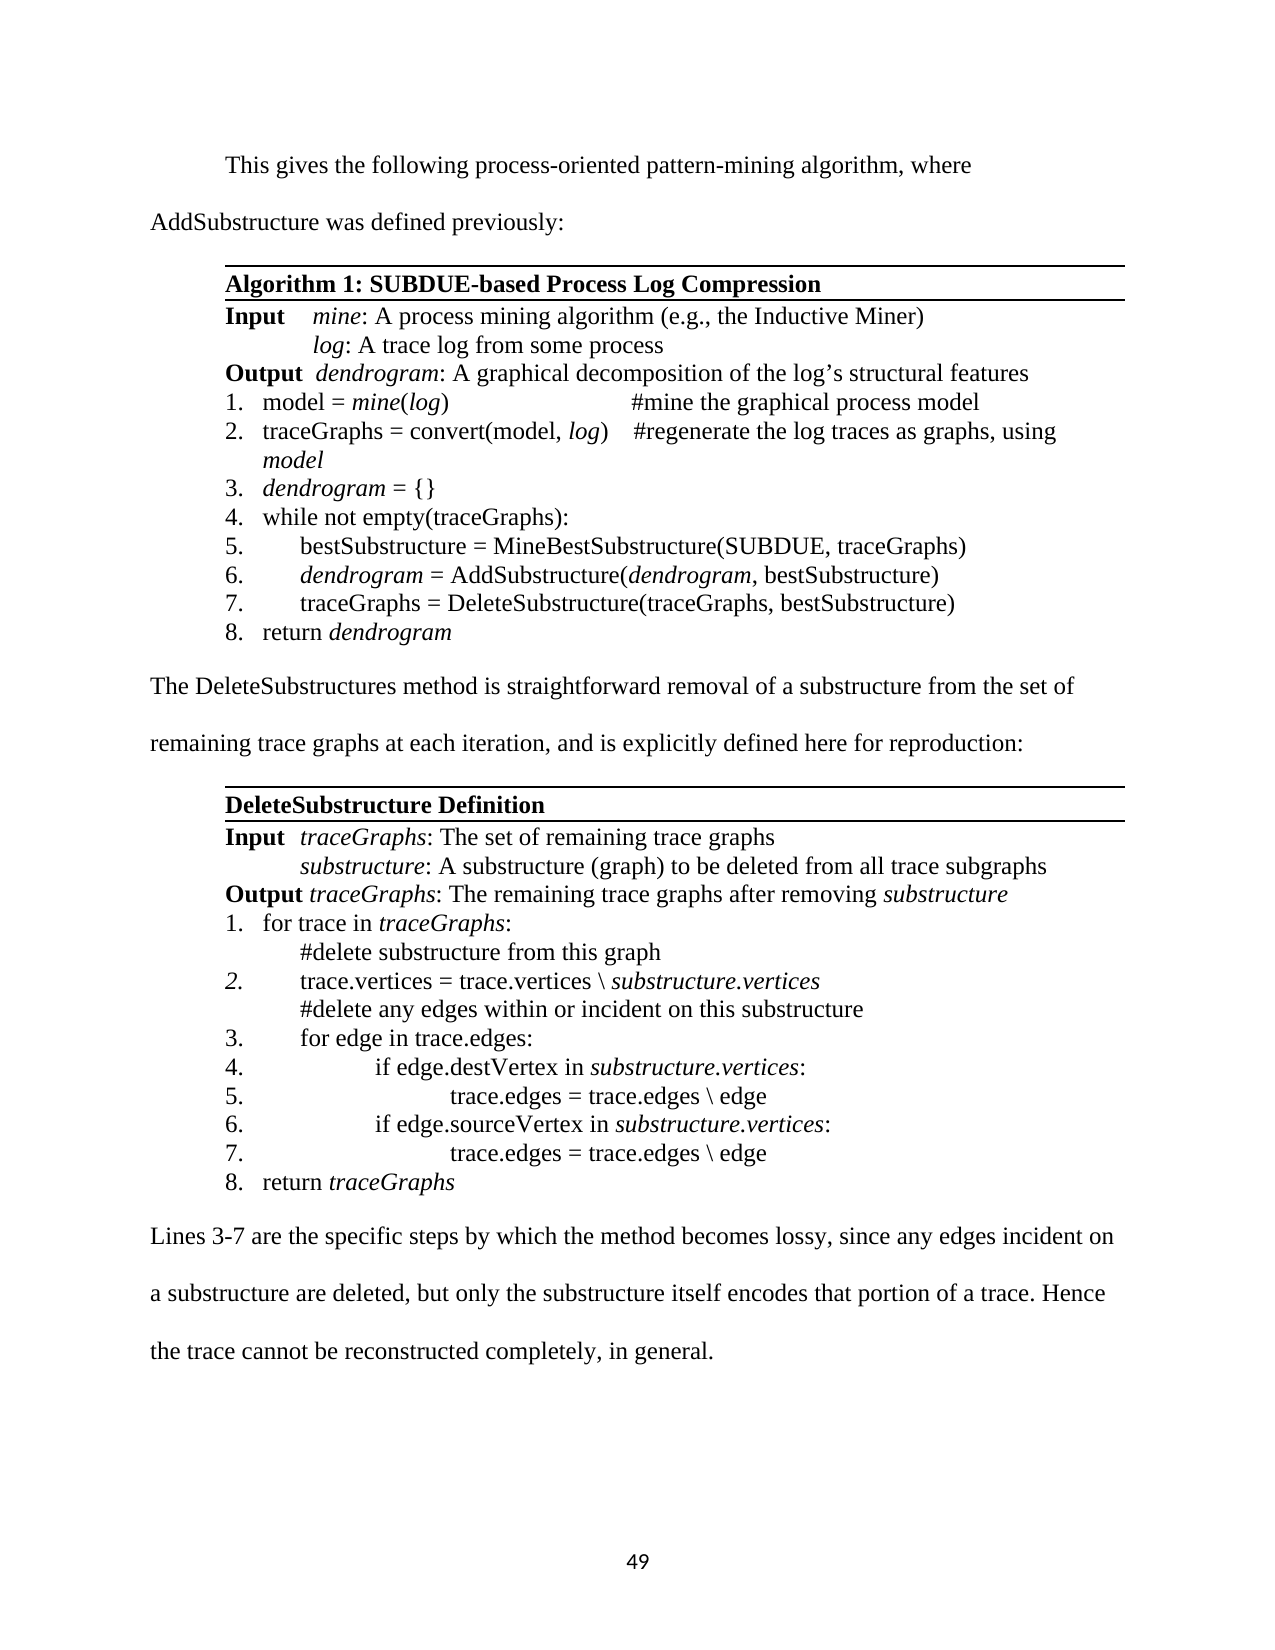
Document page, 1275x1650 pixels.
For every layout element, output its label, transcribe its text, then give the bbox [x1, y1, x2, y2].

text Input mine: A process mining algorithm (e.g., the Inductive Miner) [225, 301, 1125, 330]
list while not empty(traceGraphs): [225, 502, 1125, 531]
list trace.edges = trace.edges \ edge [225, 1081, 1125, 1109]
text substructure: A substructure (graph) to be deleted from all trace subgraphs [225, 851, 1125, 879]
list #delete any edges within or incident on this substructure [262, 994, 1125, 1023]
text Algorithm 1: SUBDUE-based Process Log Compression [225, 267, 1125, 299]
text log: A trace log from some process [225, 330, 1125, 358]
text This gives the following process-oriented pattern-mining algorithm, where AddSubstructure was defined previously: [150, 150, 1125, 236]
list if edge.destVertex in substructure.vertices: [225, 1052, 1125, 1081]
text The DeleteSubstructures method is straightforward removal of a substructure from the set of remaining trace graphs at each iteration, and is explicitly defined here for reproduction: [150, 671, 1125, 757]
text #delete substructure from this graph [150, 937, 1125, 966]
list for edge in trace.edges: [225, 1023, 1125, 1052]
list traceGraphs = DeleteSubstructure(traceGraphs, bestSubstructure) [225, 588, 1125, 617]
list dendrogram = AddSubstructure(dendrogram, bestSubstructure) [225, 560, 1125, 588]
list dendrogram = {} [225, 473, 1125, 502]
list return dendrogram [225, 617, 1125, 646]
list trace.vertices = trace.vertices \ substructure.vertices [225, 966, 1125, 994]
text Input traceGraphs: The set of remaining trace graphs [225, 822, 1125, 851]
list traceGraphs = convert(model, log) #regenerate the log traces as graphs, using model [225, 416, 1125, 473]
text Output traceGraphs: The remaining trace graphs after removing substructure [225, 879, 1125, 908]
text DeleteSubstructure Definition [225, 788, 1125, 820]
list for trace in traceGraphs: [225, 908, 1125, 937]
list trace.edges = trace.edges \ edge [225, 1138, 1125, 1167]
list bestSubstructure = MineBestSubstructure(SUBDUE, traceGraphs) [225, 531, 1125, 560]
list model = mine(log) #mine the graphical process model [225, 387, 1125, 416]
list return traceGraphs [225, 1167, 1125, 1196]
text Output dendrogram: A graphical decomposition of the log’s structural features [225, 358, 1125, 387]
text Lines 3-7 are the specific steps by which the method becomes lossy, since any edges incident on a substructure are deleted, but only the substructure itself encodes that portion of a trace. Hence the trace cannot be reconstructed completely, in general. [150, 1221, 1125, 1364]
list if edge.sourceVertex in substructure.vertices: [225, 1109, 1125, 1138]
